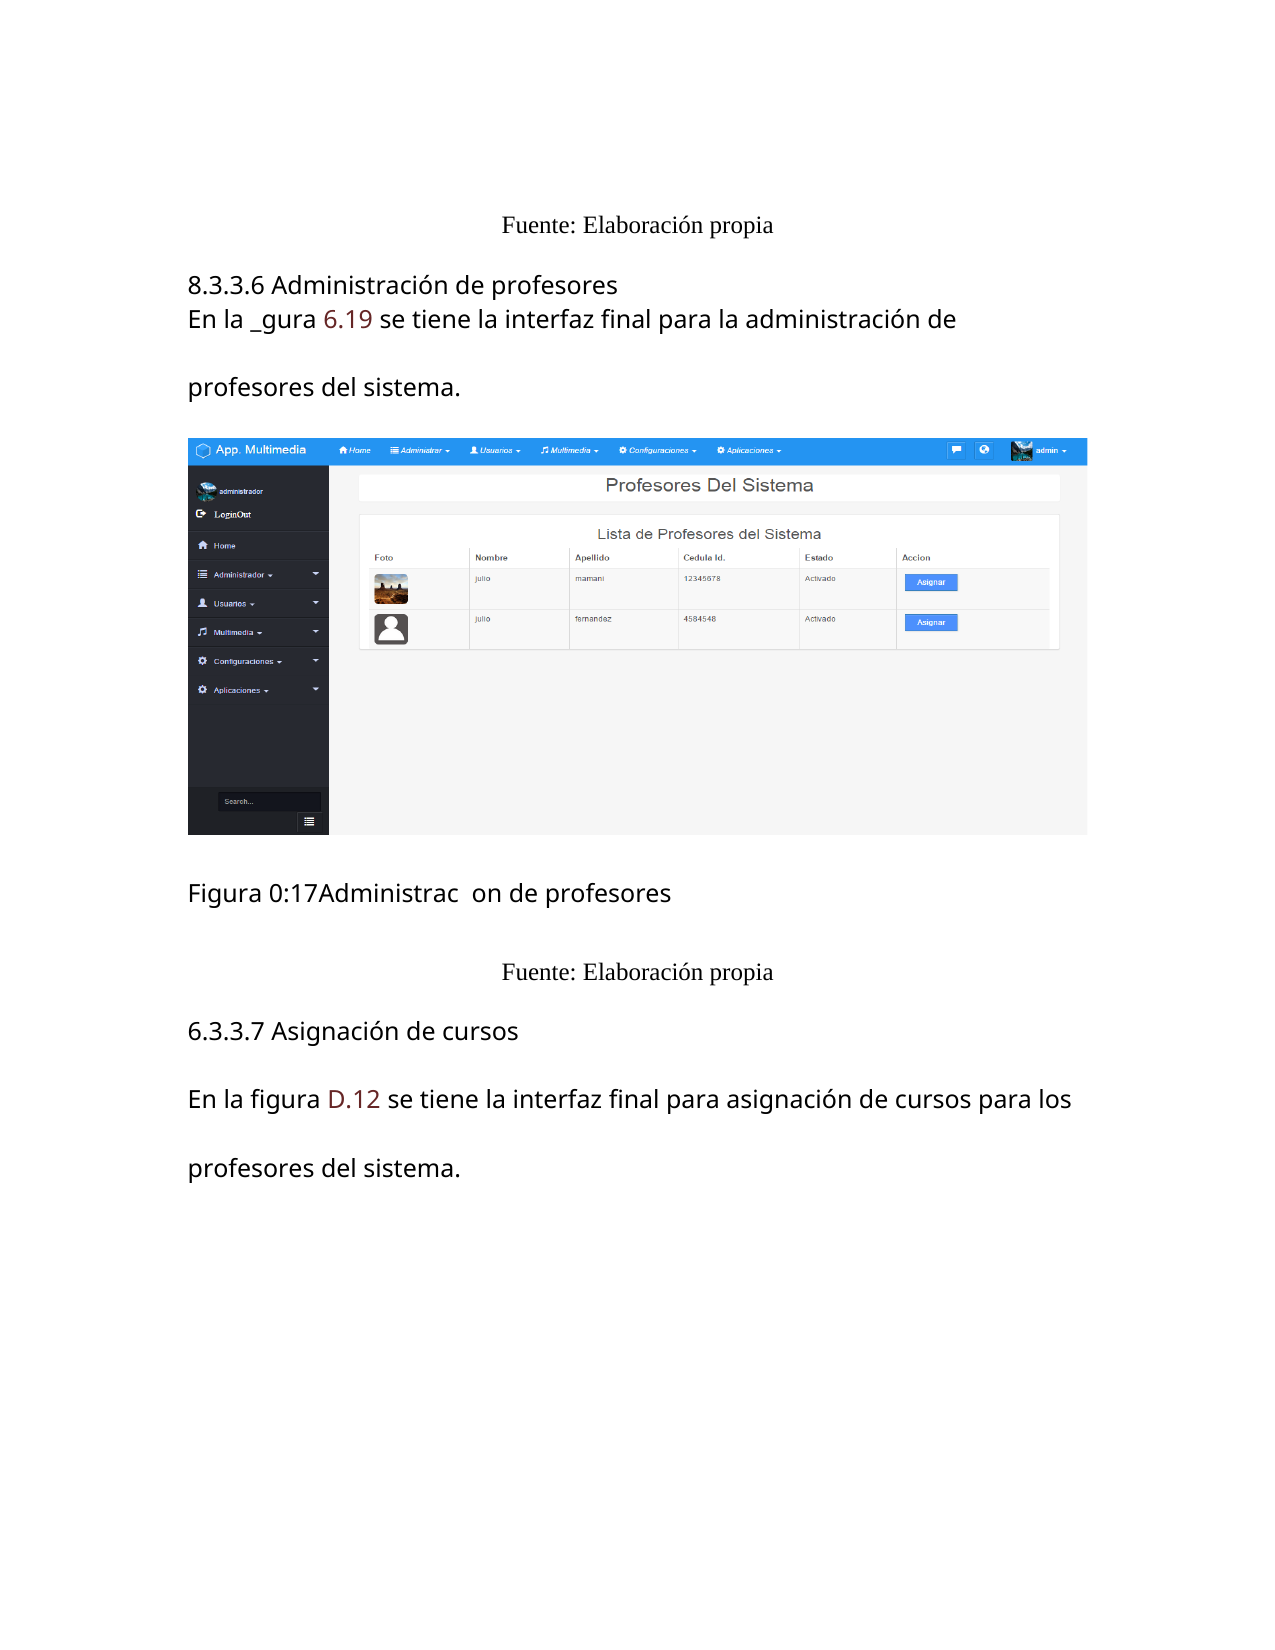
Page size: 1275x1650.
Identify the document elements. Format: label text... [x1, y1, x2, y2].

text 6.3.3.7 Asignación de cursos [187, 1014, 1087, 1048]
text En la figura D.12 se tiene la interfaz final para asignación de cursos para los profesores del sistema. [187, 1082, 1087, 1184]
text Fuente: Elaboración propia [187, 957, 1087, 985]
text Fuente: Elaboración propia [187, 210, 1087, 239]
text 8.3.3.6 Administración de profesores [187, 267, 1087, 302]
text En la _gura 6.19 se tiene la interfaz final para la administración de profesores del sistema. [187, 302, 1087, 404]
